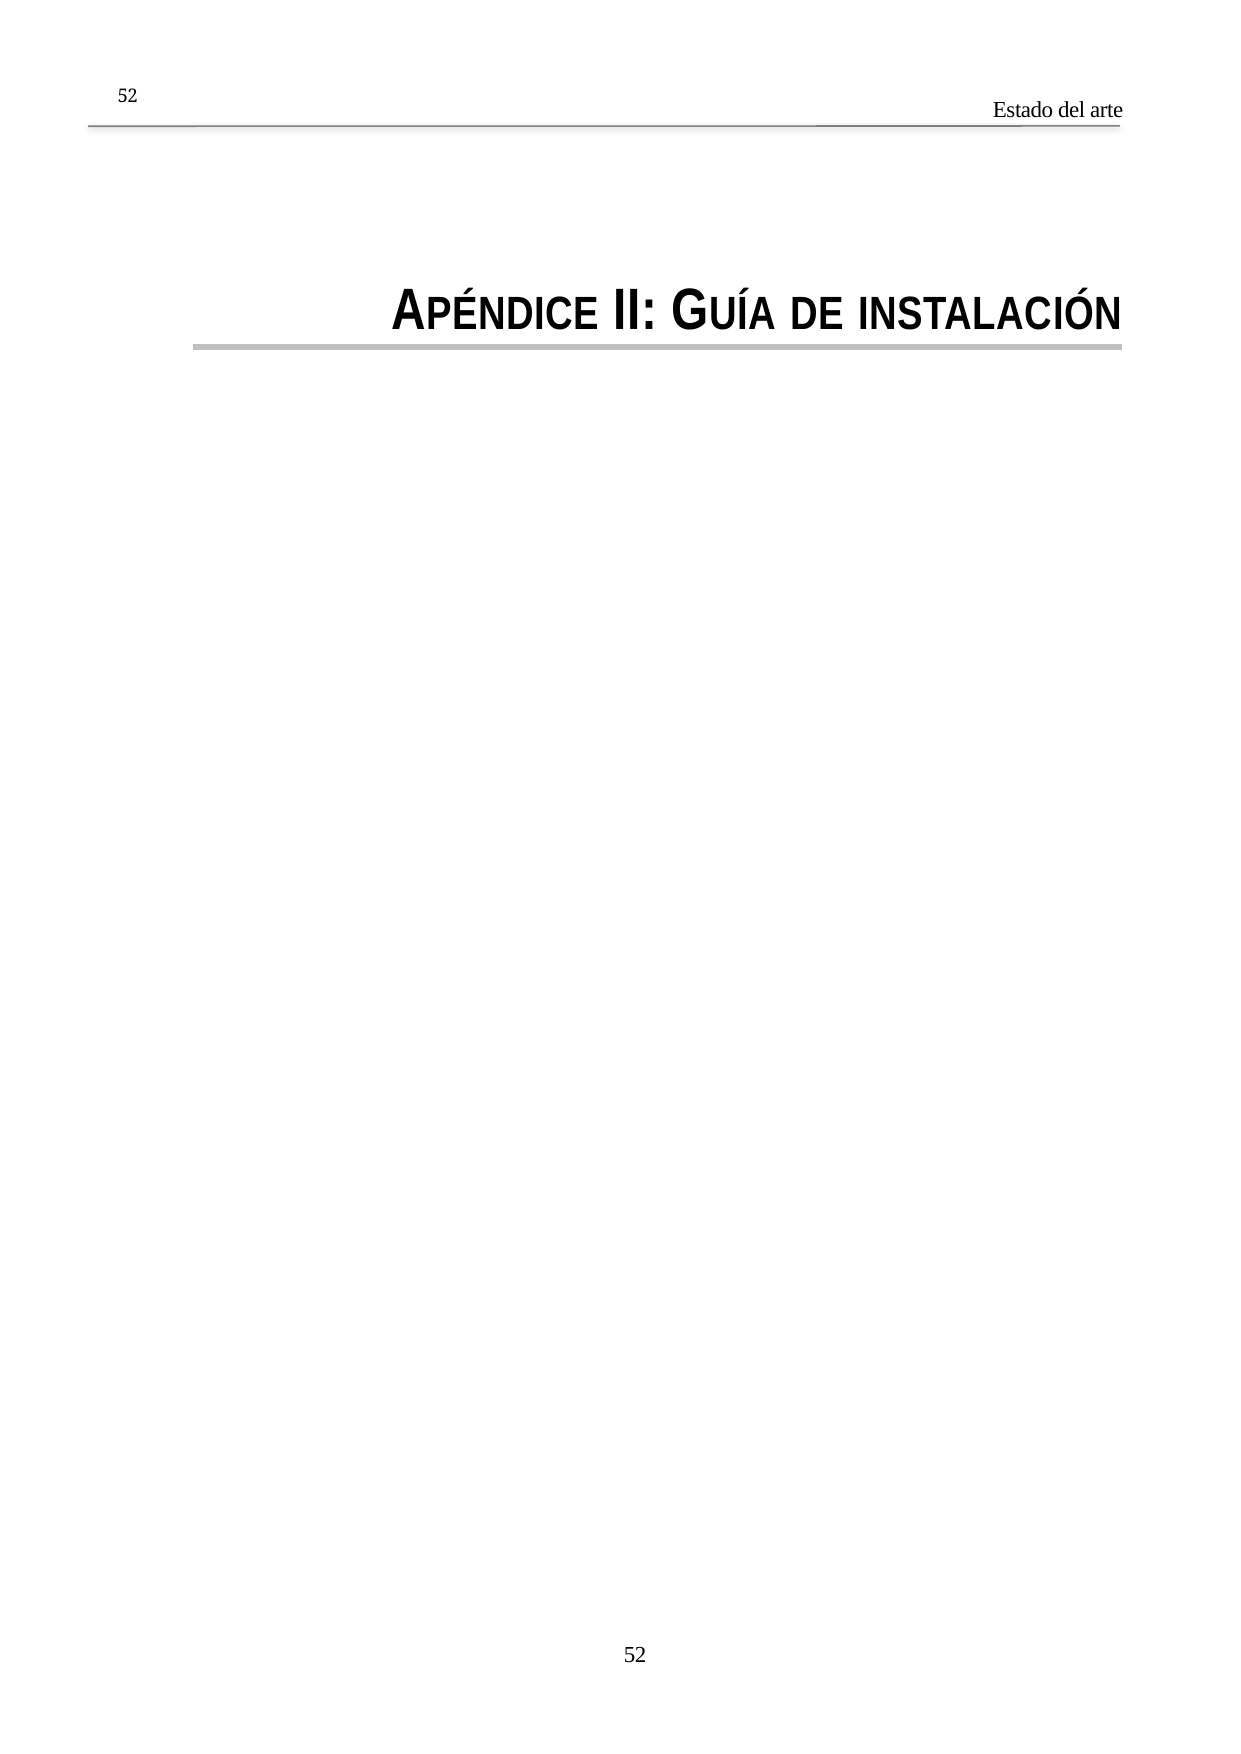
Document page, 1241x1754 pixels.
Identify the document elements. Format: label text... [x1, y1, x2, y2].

subtitle Apéndice II: Guía de instalación [193, 275, 1122, 344]
